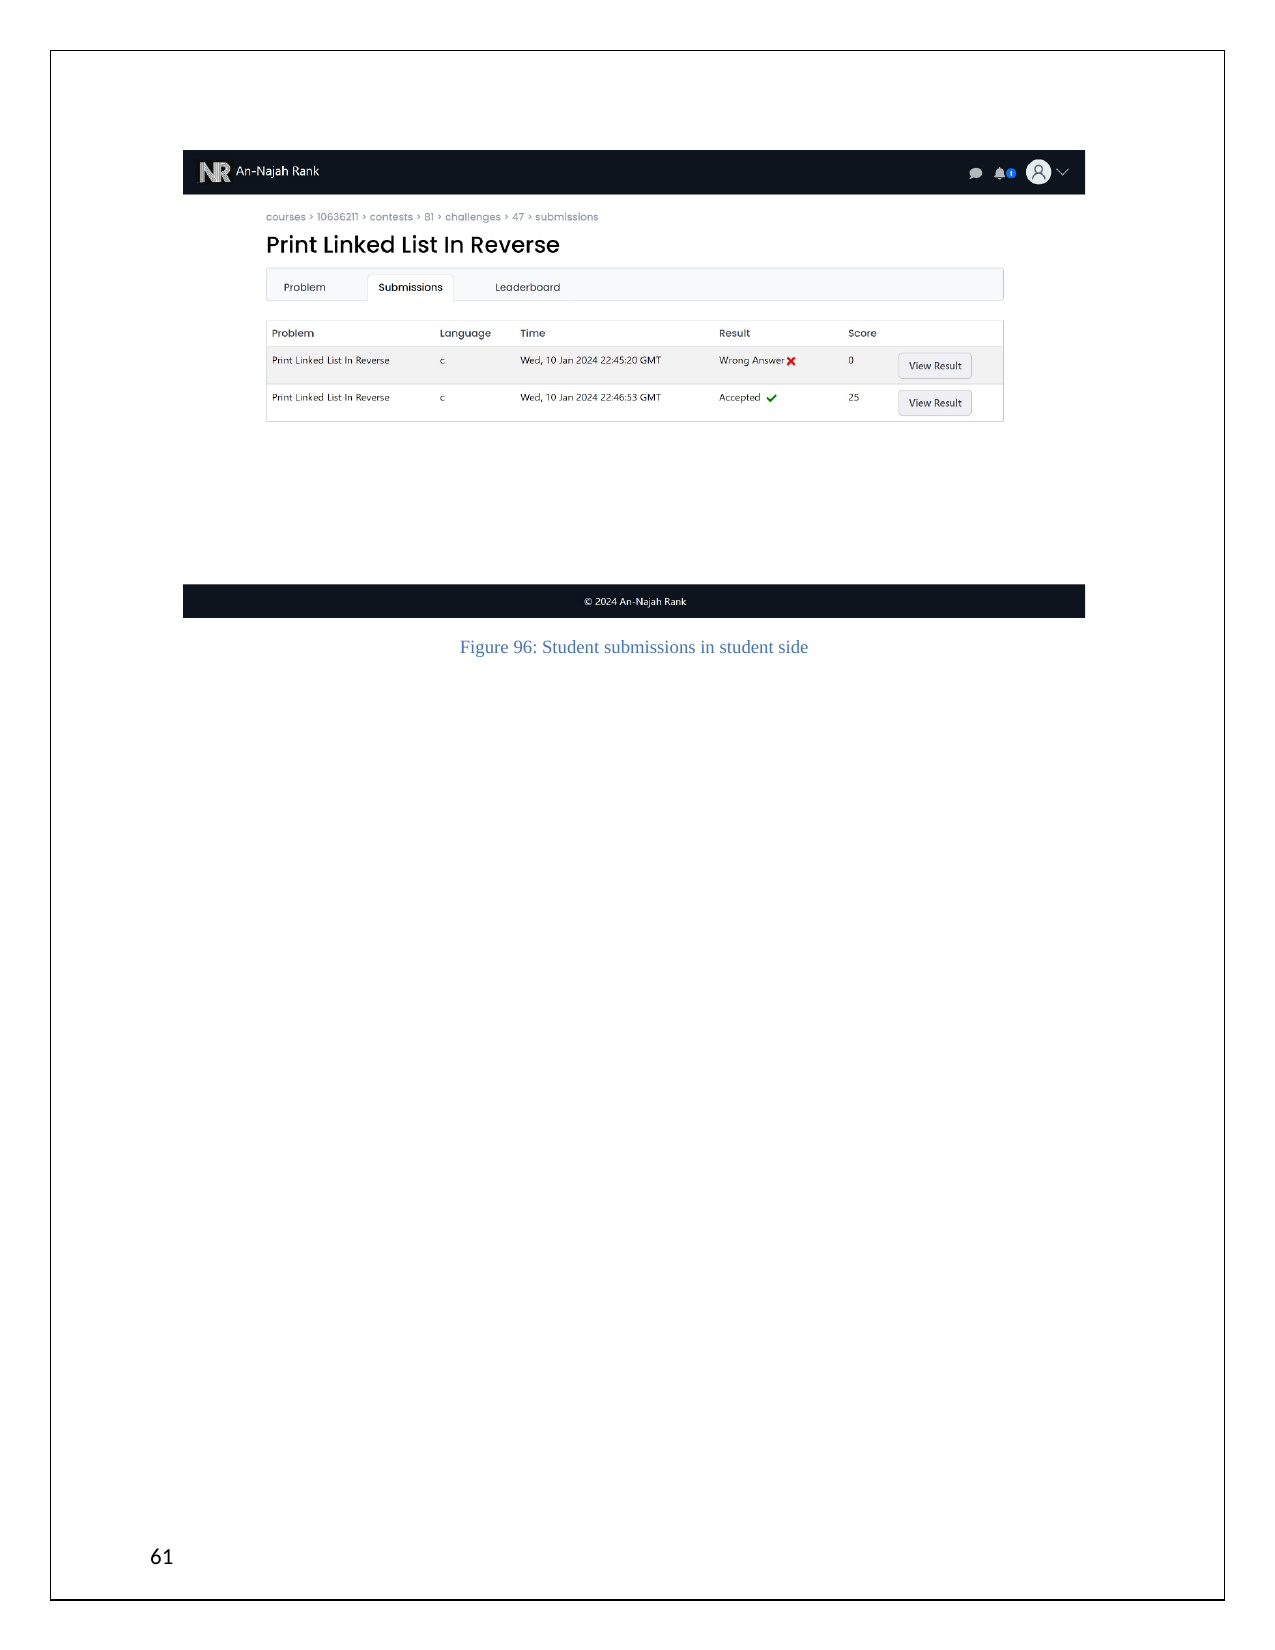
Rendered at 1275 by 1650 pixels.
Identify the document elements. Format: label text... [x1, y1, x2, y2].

picture [183, 150, 1085, 618]
